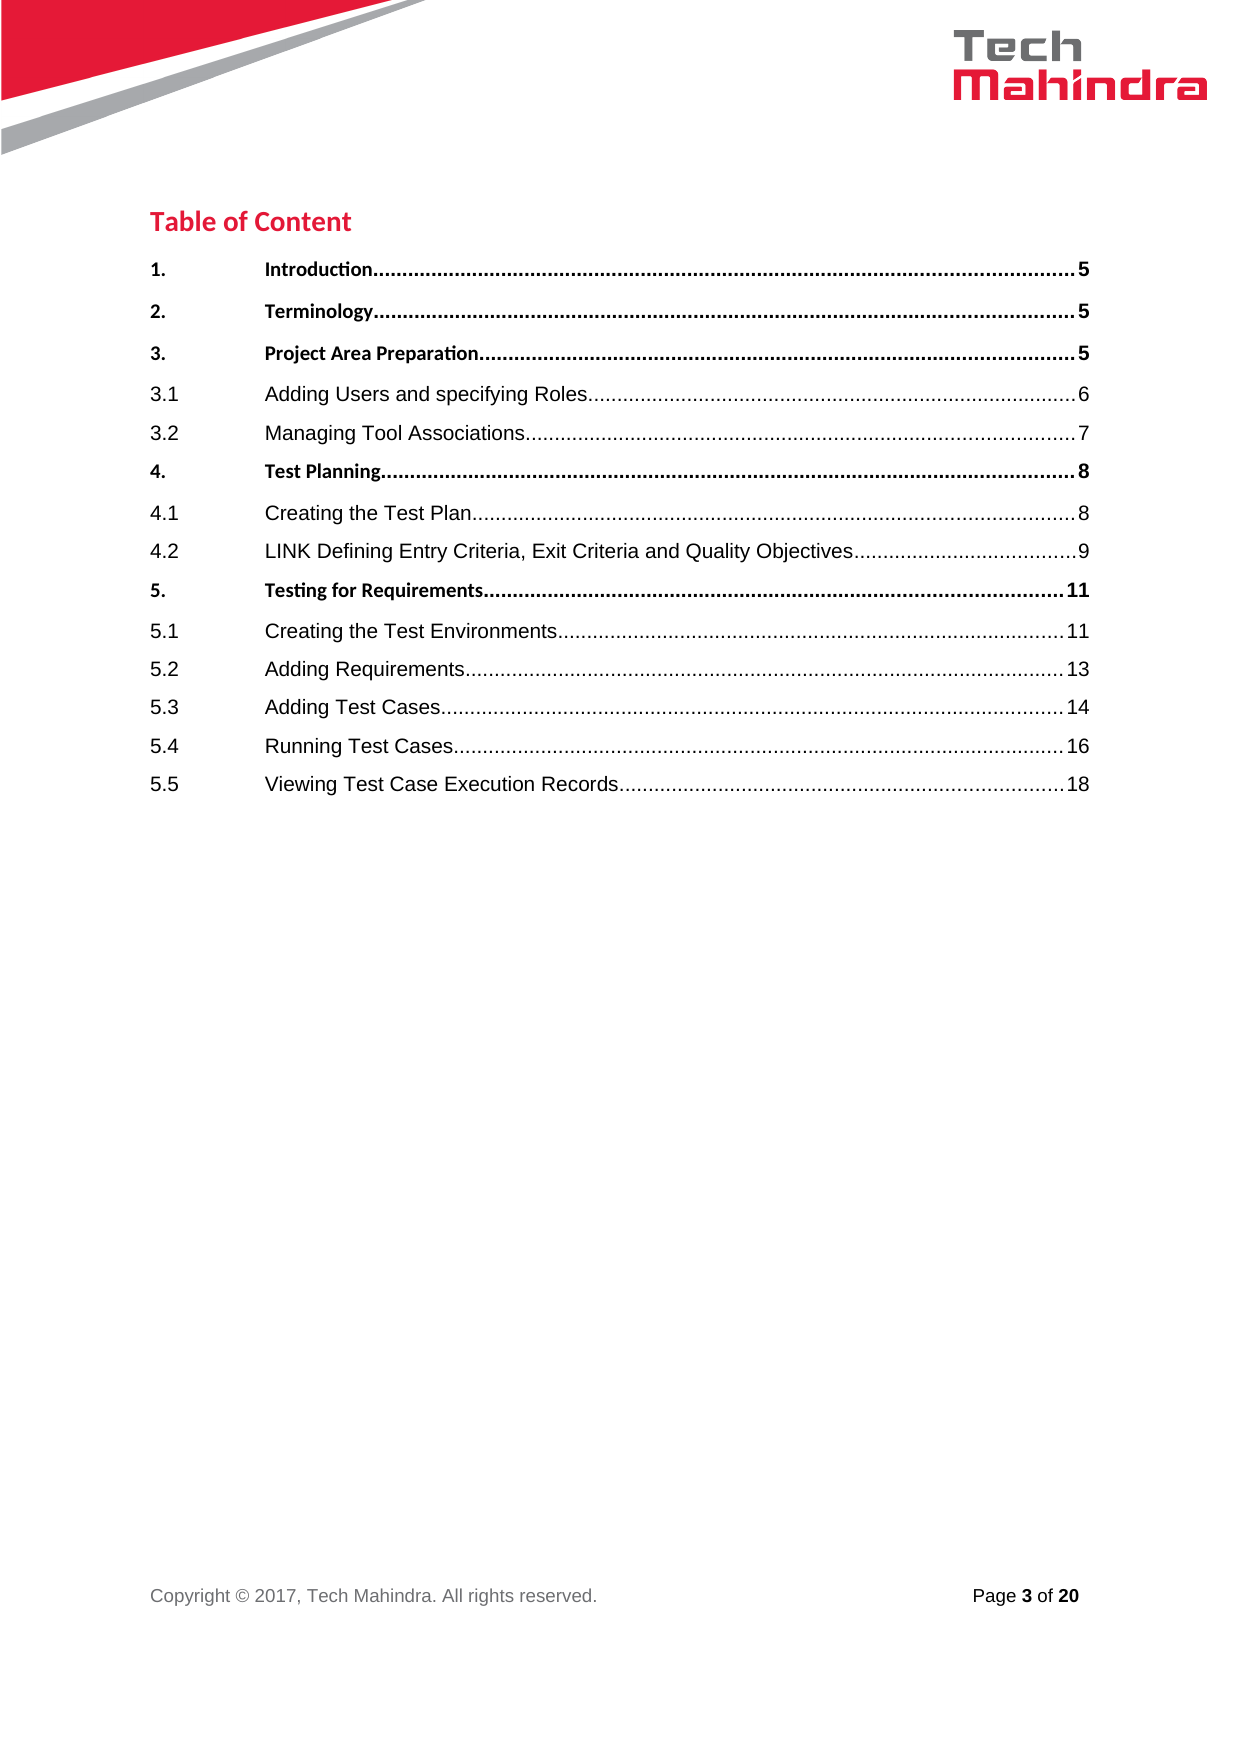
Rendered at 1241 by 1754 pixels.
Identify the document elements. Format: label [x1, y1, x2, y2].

picture [1, 0, 428, 155]
picture [953, 30, 1207, 100]
